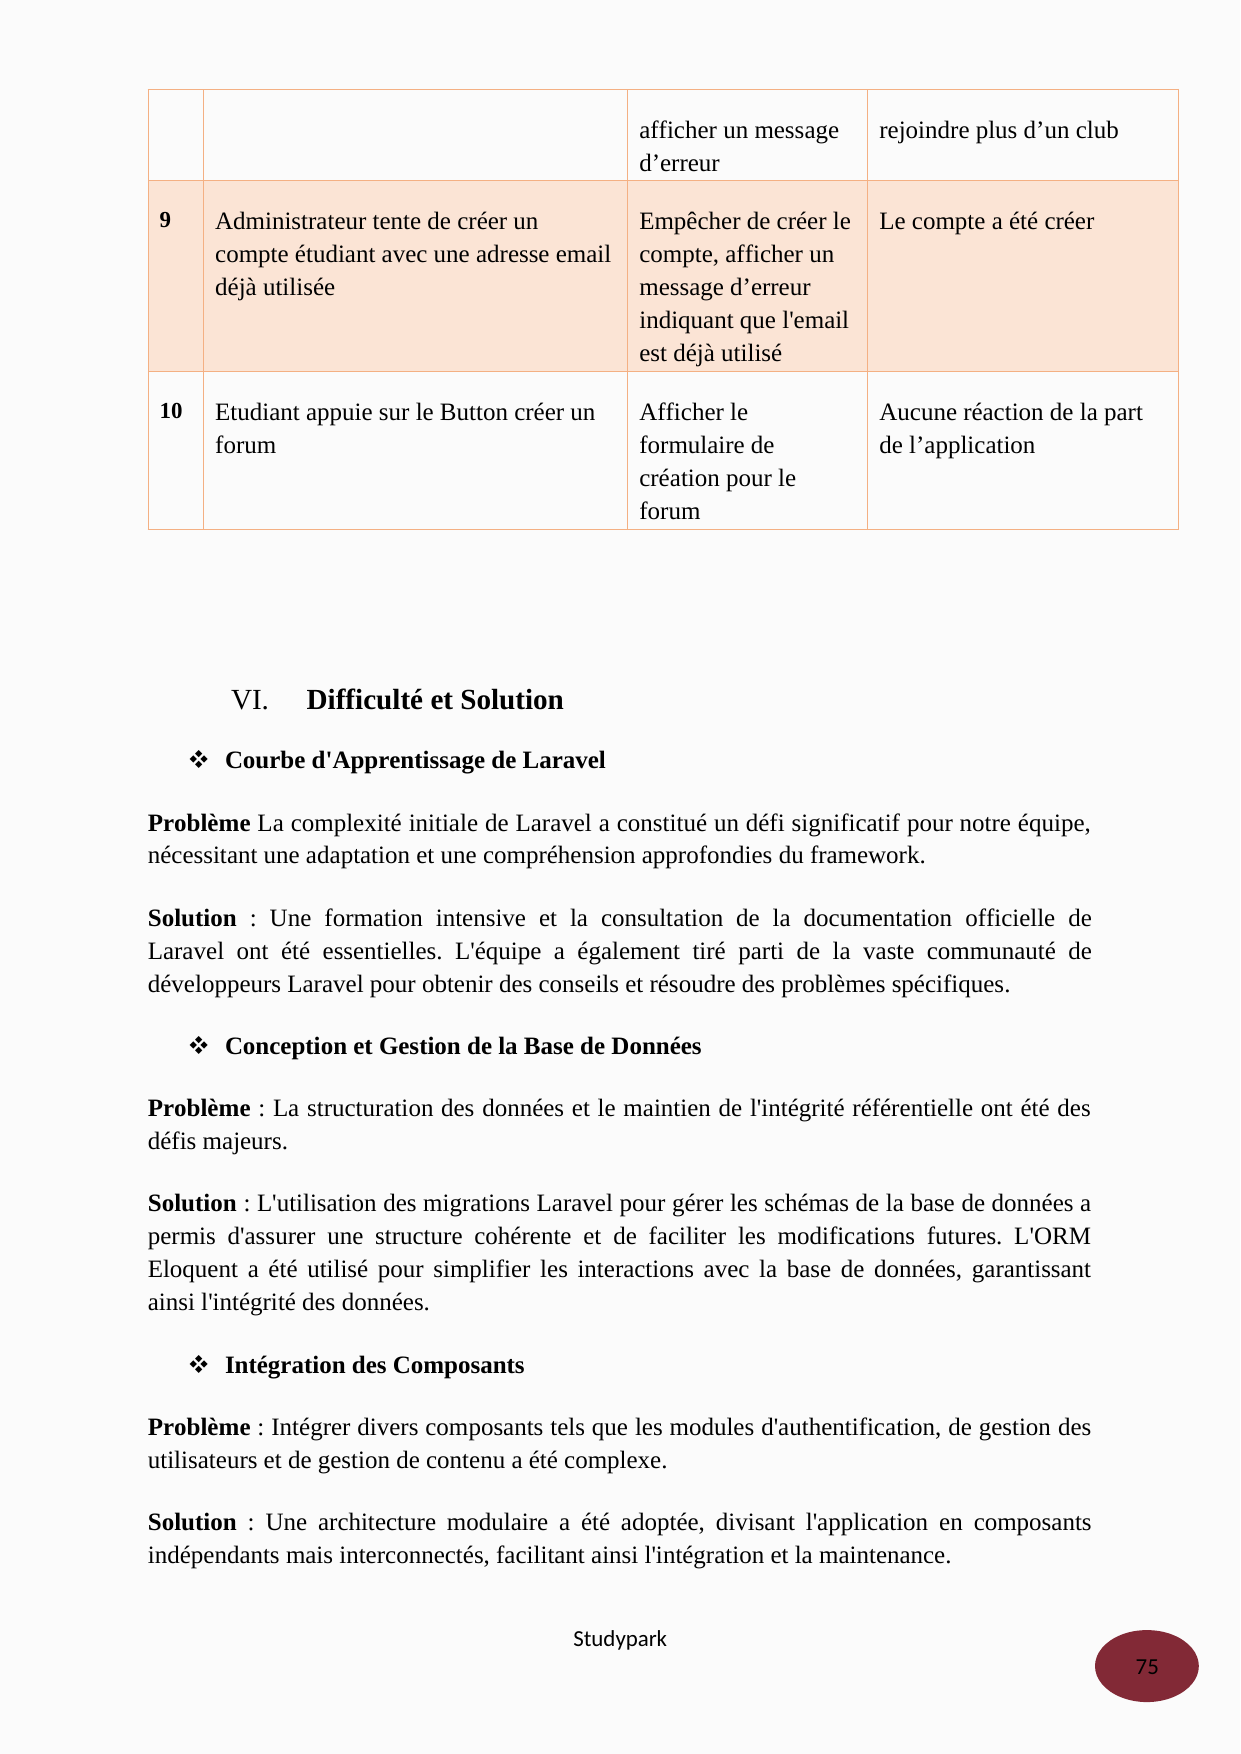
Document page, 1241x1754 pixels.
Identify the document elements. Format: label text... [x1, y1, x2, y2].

table_cell 9 [149, 181, 203, 371]
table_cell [628, 90, 867, 180]
list Courbe d'Apprentissage de Laravel [187, 745, 1093, 774]
subtitle Difficulté et Solution [269, 682, 1093, 715]
table_cell Administrateur tente de créer un compte étudiant avec une adresse email déjà utilisée [204, 181, 627, 371]
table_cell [204, 90, 627, 180]
table_cell Afficher le formulaire de création pour le forum [628, 372, 867, 529]
list Conception et Gestion de la Base de Données [187, 1031, 1093, 1060]
table_cell 10 [149, 372, 203, 529]
text Problème La complexité initiale de Laravel a constitué un défi significatif pour notre équipe, nécessitant une adaptation et une compréhension approfondies du framework. [148, 808, 1093, 869]
text Solution : Une formation intensive et la consultation de la documentation officielle de Laravel ont été essentielles. L'équipe a également tiré parti de la vaste communauté de développeurs Laravel pour obtenir des conseils et résoudre des problèmes spécifiques. [148, 903, 1093, 998]
text Problème : Intégrer divers composants tels que les modules d'authentification, de gestion des utilisateurs et de gestion de contenu a été complexe. [148, 1412, 1093, 1474]
text Problème : La structuration des données et le maintien de l'intégrité référentielle ont été des défis majeurs. [148, 1093, 1093, 1155]
table_cell 8 [149, 90, 203, 180]
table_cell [868, 90, 1178, 180]
text Solution : L'utilisation des migrations Laravel pour gérer les schémas de la base de données a permis d'assurer une structure cohérente et de faciliter les modifications futures. L'ORM Eloquent a été utilisé pour simplifier les interactions avec la base de données, garantissant ainsi l'intégrité des données. [148, 1188, 1093, 1316]
table_cell Empêcher de créer le compte, afficher un message d’erreur indiquant que l'email est déjà utilisé [628, 181, 867, 371]
table_cell Aucune réaction de la part de l’application [868, 372, 1178, 529]
table_cell Le compte a été créer [868, 181, 1178, 371]
text Solution : Une architecture modulaire a été adoptée, divisant l'application en composants indépendants mais interconnectés, facilitant ainsi l'intégration et la maintenance. [148, 1507, 1093, 1569]
table_cell Etudiant appuie sur le Button créer un forum [204, 372, 627, 529]
list Intégration des Composants [187, 1350, 1093, 1378]
